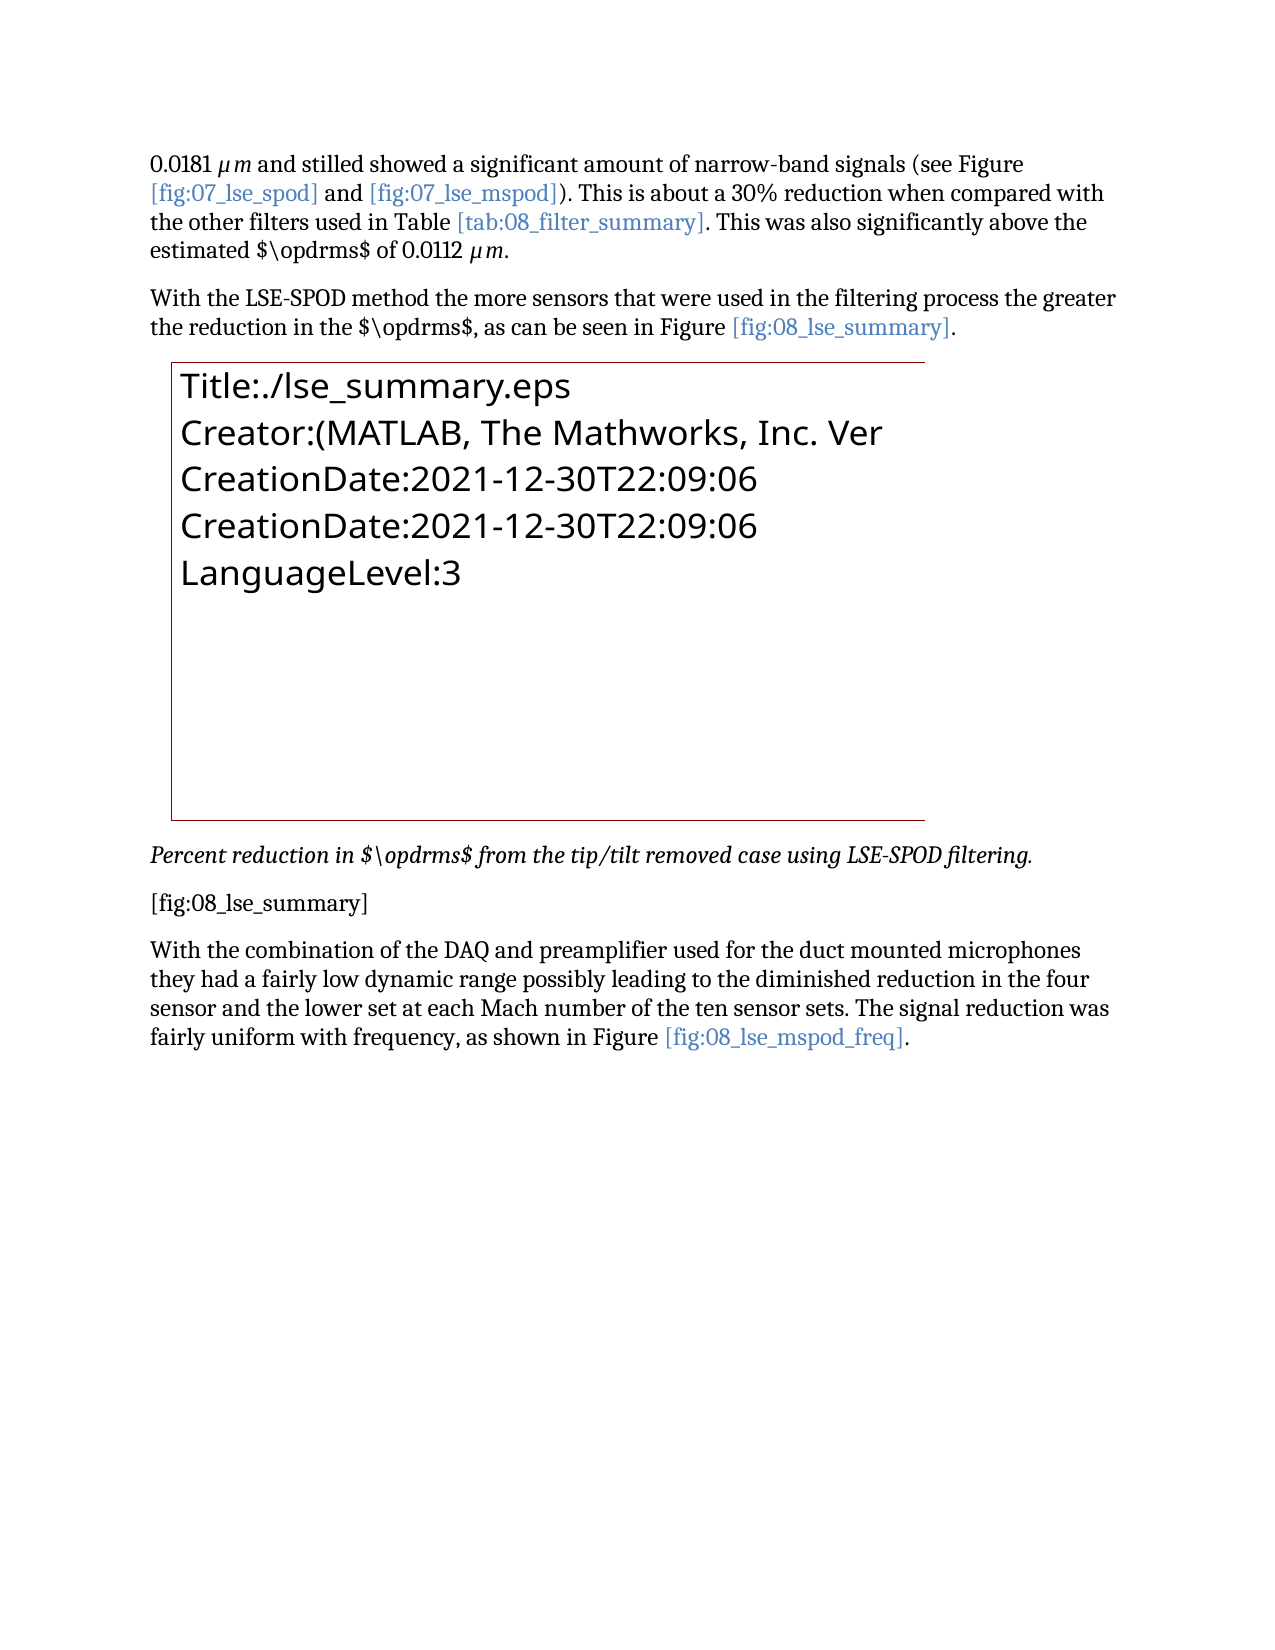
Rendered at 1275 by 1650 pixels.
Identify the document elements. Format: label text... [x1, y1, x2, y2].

text With the LSE-SPOD method the more sensors that were used in the filtering process the greater the reduction in the $\opdrms$, as can be seen in Figure [fig:08_lse_summary]. [150, 284, 1125, 341]
text Percent reduction in $\opdrms$ from the tip/tilt removed case using LSE-SPOD filtering. [150, 841, 1125, 870]
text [150, 150, 1125, 265]
text With the combination of the DAQ and preamplifier used for the duct mounted microphones they had a fairly low dynamic range possibly leading to the diminished reduction in the four sensor and the lower set at each Mach number of the ten sensor sets. The signal reduction was fairly uniform with frequency, as shown in Figure [fig:08_lse_mspod_freq]. [150, 936, 1125, 1051]
text [fig:08_lse_summary] [150, 889, 1125, 917]
